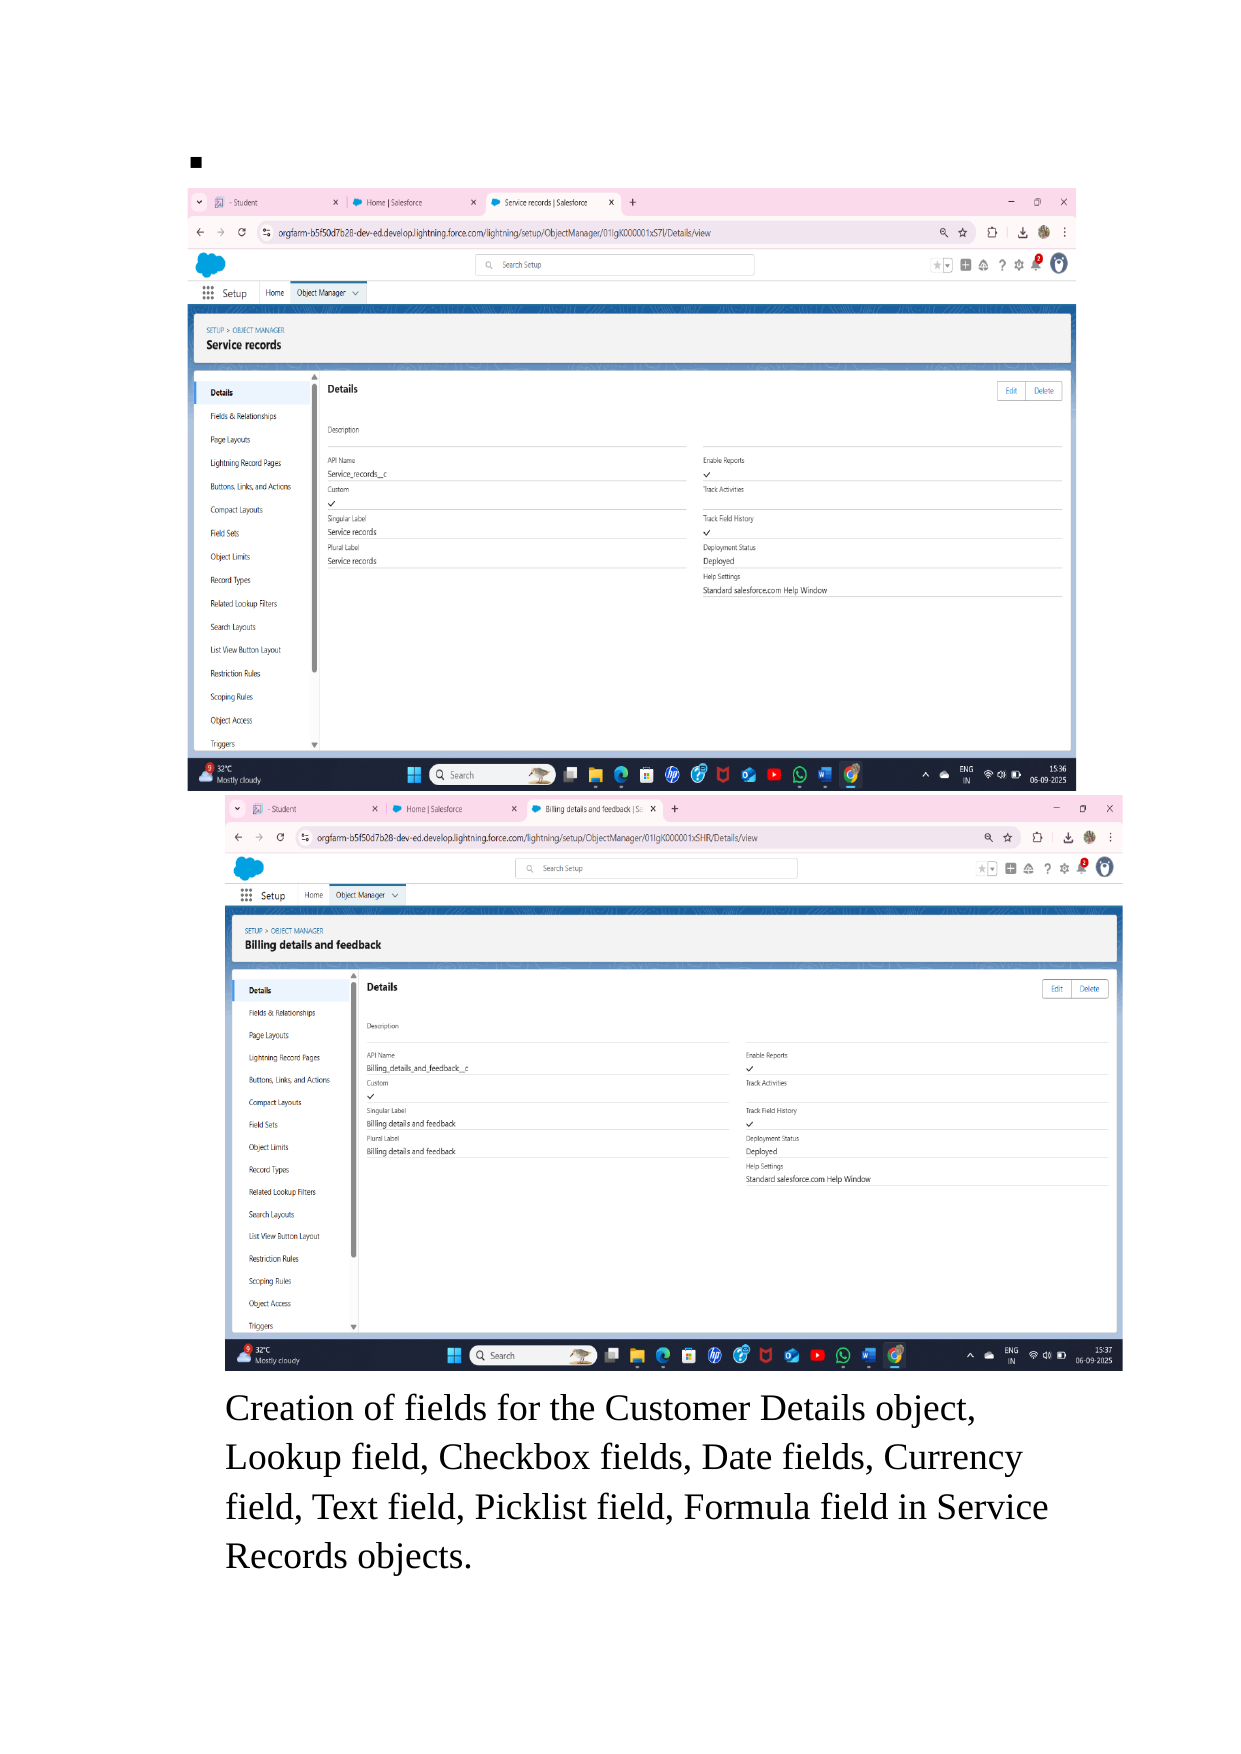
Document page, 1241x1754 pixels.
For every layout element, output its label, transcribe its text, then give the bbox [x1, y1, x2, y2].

picture [187, 188, 1077, 791]
picture [225, 795, 1123, 1371]
